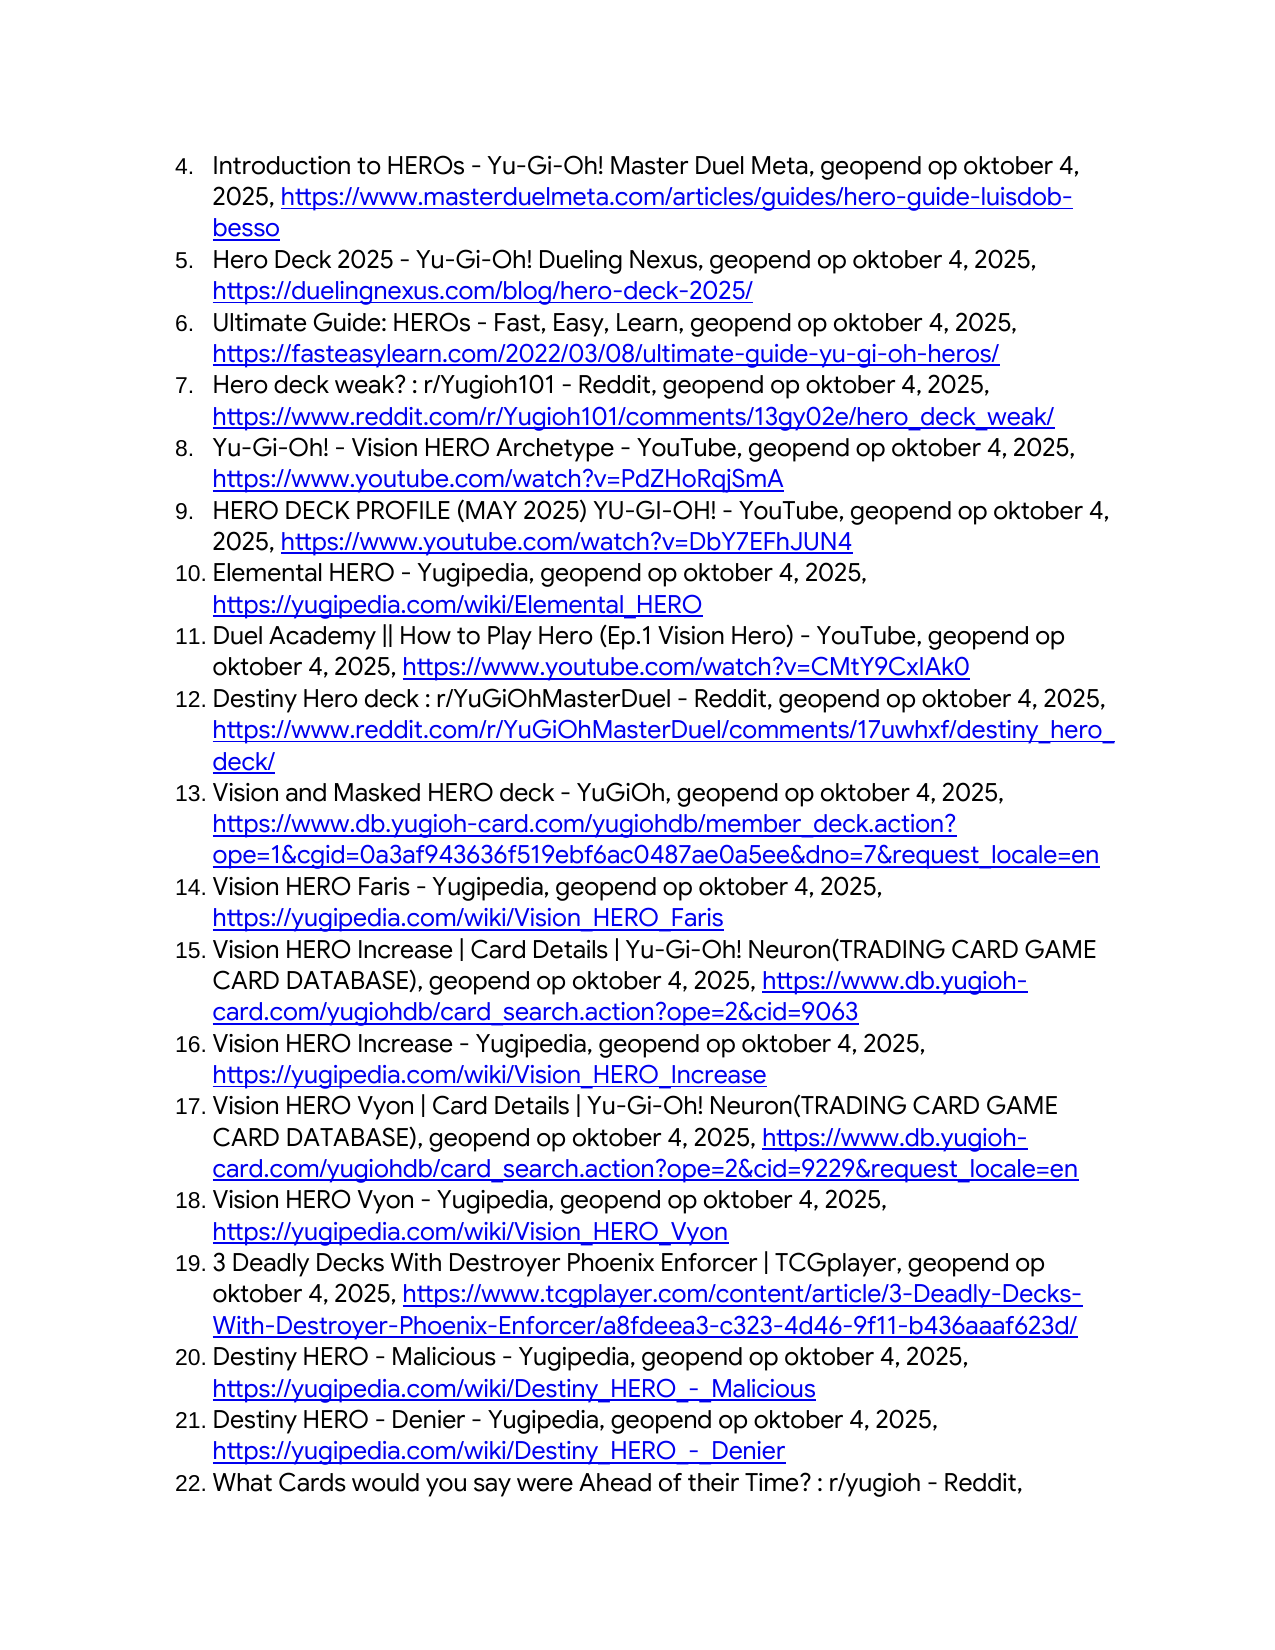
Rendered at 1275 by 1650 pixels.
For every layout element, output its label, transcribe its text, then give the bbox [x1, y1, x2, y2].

list Hero deck weak? : r/Yugioh101 - Reddit, geopend op oktober 4, 2025, https://www.reddit.com/r/Yugioh101/comments/13gy02e/hero_deck_weak/ [175, 369, 1125, 432]
list Ultimate Guide: HEROs - Fast, Easy, Learn, geopend op oktober 4, 2025, https://fasteasylearn.com/2022/03/08/ultimate-guide-yu-gi-oh-heros/ [175, 307, 1125, 369]
list 3 Deadly Decks With Destroyer Phoenix Enforcer | TCGplayer, geopend op oktober 4, 2025, https://www.tcgplayer.com/content/article/3-Deadly-Decks-With-Destroyer-Phoenix-Enforcer/a8fdeea3-c323-4d46-9f11-b436aaaf623d/ [175, 1247, 1125, 1341]
list Destiny HERO - Malicious - Yugipedia, geopend op oktober 4, 2025, https://yugipedia.com/wiki/Destiny_HERO_-_Malicious [175, 1341, 1125, 1404]
list Duel Academy || How to Play Hero (Ep.1 Vision Hero) - YouTube, geopend op oktober 4, 2025, https://www.youtube.com/watch?v=CMtY9CxIAk0 [175, 620, 1125, 683]
list Destiny HERO - Denier - Yugipedia, geopend op oktober 4, 2025, https://yugipedia.com/wiki/Destiny_HERO_-_Denier [175, 1404, 1125, 1467]
list Vision HERO Faris - Yugipedia, geopend op oktober 4, 2025, https://yugipedia.com/wiki/Vision_HERO_Faris [175, 871, 1125, 934]
list Destiny Hero deck : r/YuGiOhMasterDuel - Reddit, geopend op oktober 4, 2025, https://www.reddit.com/r/YuGiOhMasterDuel/comments/17uwhxf/destiny_hero_deck/ [175, 683, 1125, 777]
list Vision and Masked HERO deck - YuGiOh, geopend op oktober 4, 2025, https://www.db.yugioh-card.com/yugiohdb/member_deck.action?ope=1&cgid=0a3af943636f519ebf6ac0487ae0a5ee&dno=7&request_locale=en [175, 777, 1125, 871]
list Yu-Gi-Oh! - Vision HERO Archetype - YouTube, geopend op oktober 4, 2025, https://www.youtube.com/watch?v=PdZHoRqjSmA [175, 432, 1125, 495]
list Vision HERO Vyon - Yugipedia, geopend op oktober 4, 2025, https://yugipedia.com/wiki/Vision_HERO_Vyon [175, 1185, 1125, 1247]
list Vision HERO Vyon | Card Details | Yu-Gi-Oh! Neuron(TRADING CARD GAME CARD DATABASE), geopend op oktober 4, 2025, https://www.db.yugioh-card.com/yugiohdb/card_search.action?ope=2&cid=9229&request_locale=en [175, 1091, 1125, 1185]
list Hero Deck 2025 - Yu-Gi-Oh! Dueling Nexus, geopend op oktober 4, 2025, https://duelingnexus.com/blog/hero-deck-2025/ [175, 244, 1125, 307]
list Vision HERO Increase | Card Details | Yu-Gi-Oh! Neuron(TRADING CARD GAME CARD DATABASE), geopend op oktober 4, 2025, https://www.db.yugioh-card.com/yugiohdb/card_search.action?ope=2&cid=9063 [175, 934, 1125, 1028]
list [175, 1467, 1125, 1498]
list Elemental HERO - Yugipedia, geopend op oktober 4, 2025, https://yugipedia.com/wiki/Elemental_HERO [175, 558, 1125, 620]
list Introduction to HEROs - Yu-Gi-Oh! Master Duel Meta, geopend op oktober 4, 2025, https://www.masterduelmeta.com/articles/guides/hero-guide-luisdob-besso [175, 150, 1125, 244]
list HERO DECK PROFILE (MAY 2025) YU-GI-OH! - YouTube, geopend op oktober 4, 2025, https://www.youtube.com/watch?v=DbY7EFhJUN4 [175, 495, 1125, 558]
list Vision HERO Increase - Yugipedia, geopend op oktober 4, 2025, https://yugipedia.com/wiki/Vision_HERO_Increase [175, 1028, 1125, 1091]
